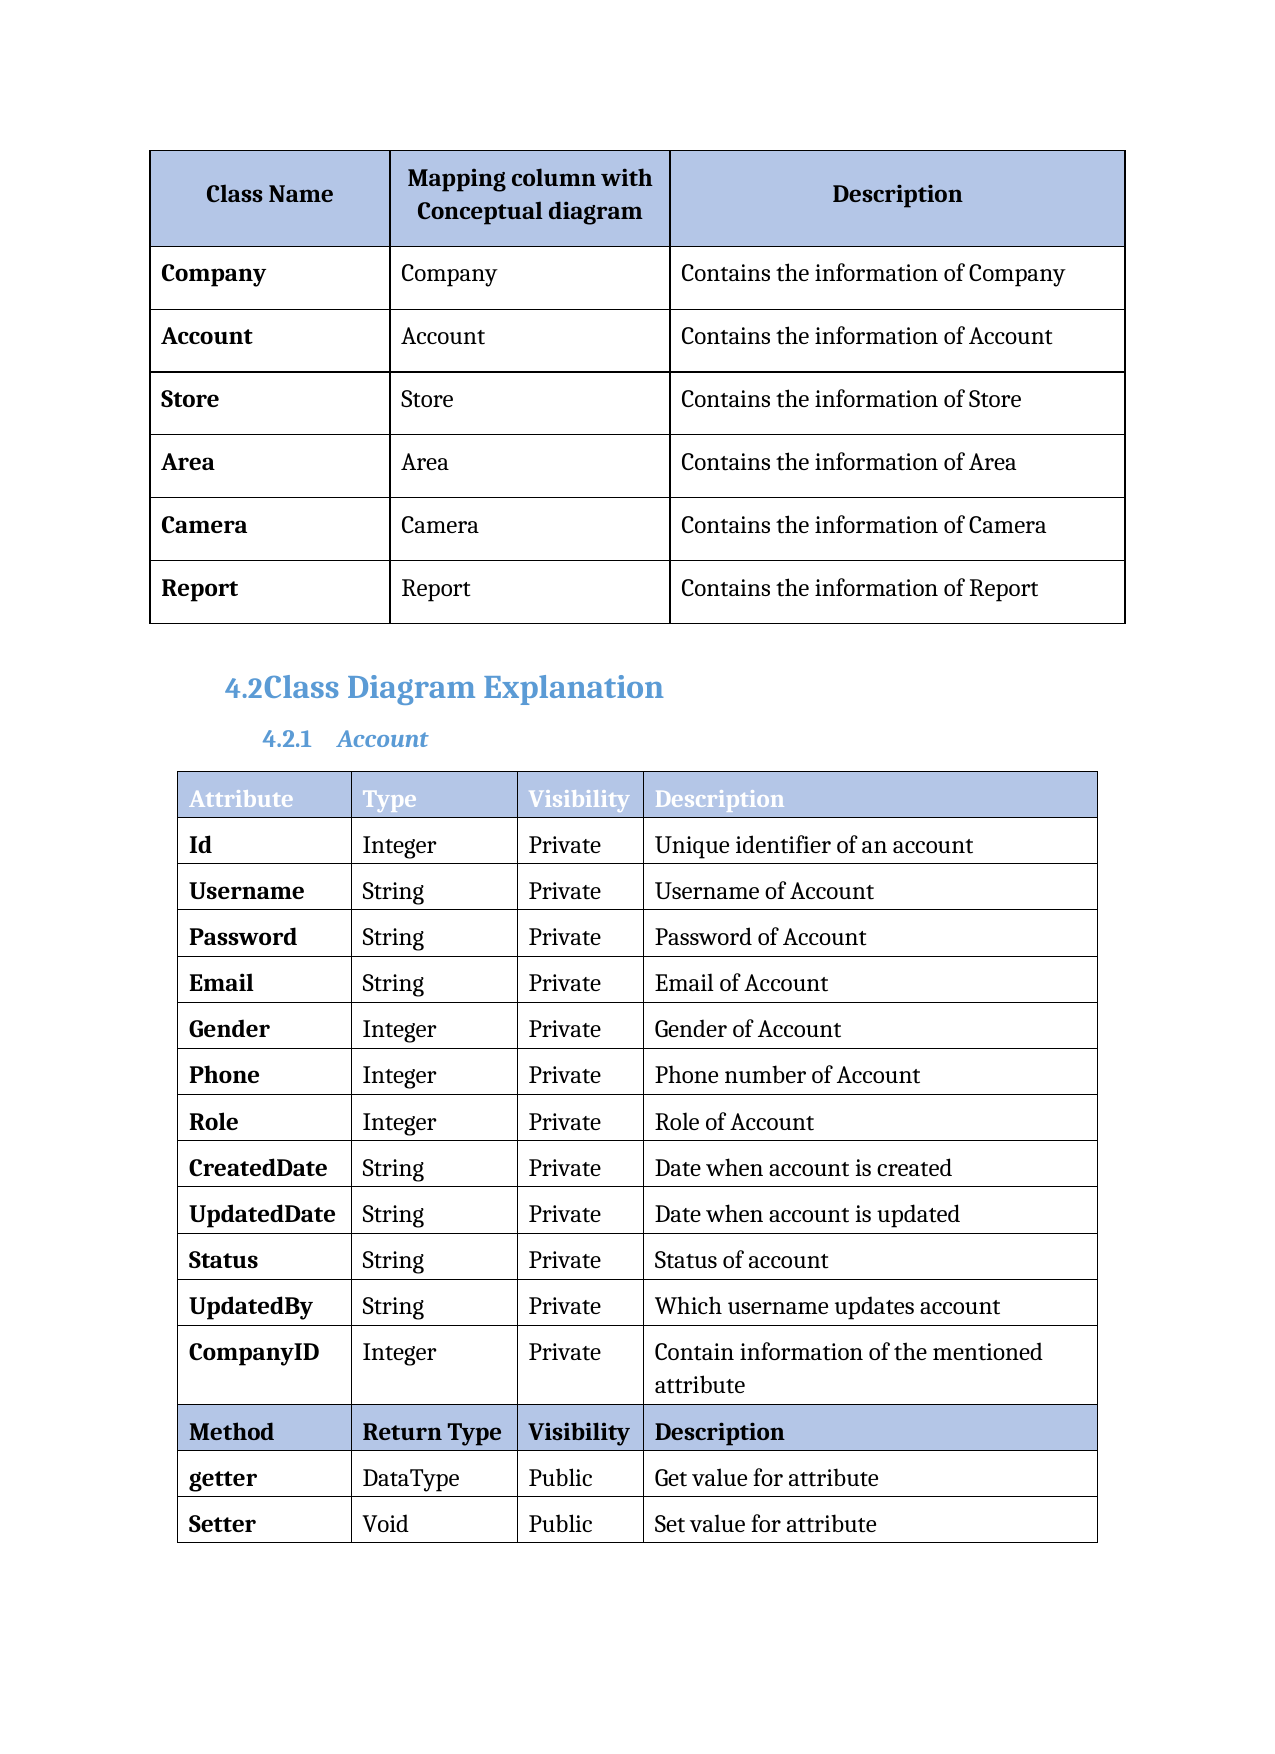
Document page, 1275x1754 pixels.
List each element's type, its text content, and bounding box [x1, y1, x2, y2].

table_cell DataType [352, 1451, 517, 1496]
table_cell Company [151, 247, 389, 309]
table_cell getter [178, 1451, 351, 1496]
table_cell Contains the information of Report [671, 561, 1124, 623]
table_cell Gender [178, 1003, 351, 1048]
list Class Diagram Explanation [225, 669, 1125, 707]
table_cell Setter [178, 1497, 351, 1542]
table_cell Private [518, 1049, 643, 1094]
table_cell Status [178, 1234, 351, 1278]
table_cell Gender of Account [644, 1003, 1097, 1048]
table_cell Private [518, 1280, 643, 1325]
table_cell Account [151, 310, 389, 371]
table_cell Private [518, 818, 643, 863]
table_cell Visibility [518, 1405, 643, 1450]
table_cell Get value for attribute [644, 1451, 1097, 1496]
table_cell Integer [352, 1049, 517, 1094]
table_cell Date when account is updated [644, 1187, 1097, 1232]
table_cell Contain information of the mentioned attribute [644, 1326, 1097, 1404]
table_header Type [352, 772, 517, 817]
table_cell Store [151, 373, 389, 434]
table_cell String [352, 864, 517, 909]
table_cell Contains the information of Area [671, 435, 1124, 497]
table_cell String [352, 957, 517, 1002]
table_cell Class Name [151, 151, 389, 246]
table_cell Account [391, 310, 669, 371]
table_cell String [352, 1187, 517, 1232]
table_cell Private [518, 957, 643, 1002]
table_cell UpdatedDate [178, 1187, 351, 1232]
table_cell String [352, 910, 517, 956]
table_cell Status of account [644, 1234, 1097, 1278]
table_header Visibility [518, 772, 643, 817]
table_cell Email of Account [644, 957, 1097, 1002]
table_cell Contains the information of Camera [671, 498, 1124, 560]
table_cell Description [644, 1405, 1097, 1450]
table_cell Private [518, 1326, 643, 1404]
table_cell Unique identifier of an account [644, 818, 1097, 863]
table_cell Username of Account [644, 864, 1097, 909]
table_cell Email [178, 957, 351, 1002]
table_cell Description [671, 151, 1124, 246]
table_cell Camera [151, 498, 389, 560]
table_cell Mapping column with Conceptual diagram [391, 151, 669, 246]
table_cell CompanyID [178, 1326, 351, 1404]
table_cell Report [391, 561, 669, 623]
table_cell Private [518, 1187, 643, 1232]
table_cell Private [518, 1141, 643, 1186]
table_cell Phone number of Account [644, 1049, 1097, 1094]
table_cell Date when account is created [644, 1141, 1097, 1186]
table_cell Set value for attribute [644, 1497, 1097, 1542]
table_cell Role of Account [644, 1095, 1097, 1140]
table_cell String [352, 1141, 517, 1186]
table_cell CreatedDate [178, 1141, 351, 1186]
text Account [262, 725, 1125, 754]
table_cell Report [151, 561, 389, 623]
table_cell Company [391, 247, 669, 309]
table_cell Username [178, 864, 351, 909]
table_cell Public [518, 1497, 643, 1542]
table_cell Phone [178, 1049, 351, 1094]
table_cell UpdatedBy [178, 1280, 351, 1325]
table_cell Contains the information of Account [671, 310, 1124, 371]
table_cell Password of Account [644, 910, 1097, 956]
table_cell Private [518, 1003, 643, 1048]
table_cell Password [178, 910, 351, 956]
table_cell Public [518, 1451, 643, 1496]
table_cell Which username updates account [644, 1280, 1097, 1325]
table_cell Private [518, 864, 643, 909]
table_cell Private [518, 910, 643, 956]
table_cell Contains the information of Store [671, 373, 1124, 434]
table_cell Private [518, 1234, 643, 1278]
table_cell Integer [352, 1003, 517, 1048]
table_cell Void [352, 1497, 517, 1542]
table_cell Id [178, 818, 351, 863]
table_cell Integer [352, 818, 517, 863]
table_header Attribute [178, 772, 351, 817]
table_cell Area [151, 435, 389, 497]
table_cell Store [391, 373, 669, 434]
table_cell Integer [352, 1095, 517, 1140]
table_cell Integer [352, 1326, 517, 1404]
table_header Description [644, 772, 1097, 817]
table_cell Area [391, 435, 669, 497]
table_cell Camera [391, 498, 669, 560]
table_cell Method [178, 1405, 351, 1450]
table_cell Contains the information of Company [671, 247, 1124, 309]
table_cell String [352, 1234, 517, 1278]
table_cell Role [178, 1095, 351, 1140]
table_cell String [352, 1280, 517, 1325]
table_cell Return Type [352, 1405, 517, 1450]
table_cell Private [518, 1095, 643, 1140]
